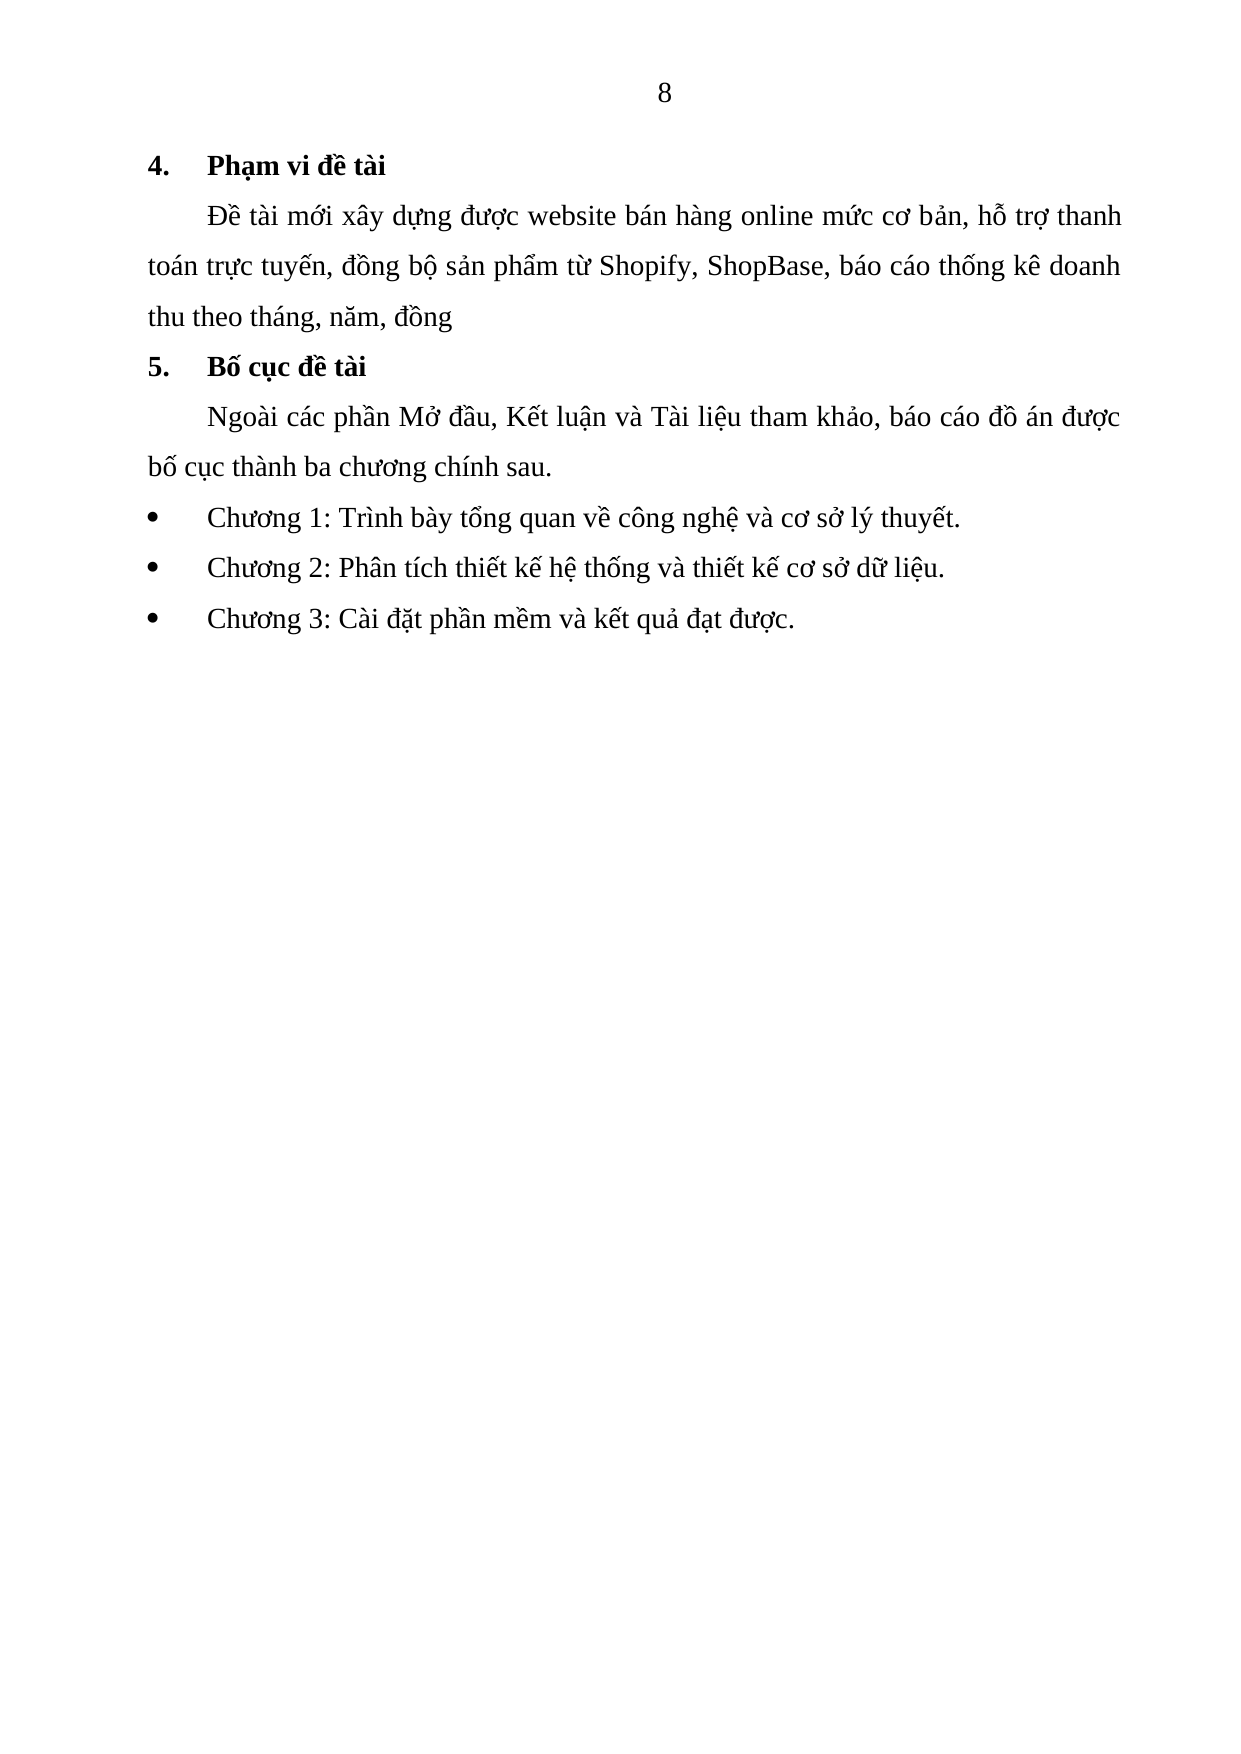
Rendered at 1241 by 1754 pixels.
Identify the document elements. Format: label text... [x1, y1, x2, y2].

list Bố cục đề tài [148, 349, 1122, 382]
list Chương 1: Trình bày tổng quan về công nghệ và cơ sở lý thuyết. [148, 500, 1122, 533]
text Ngoài các phần Mở đầu, Kết luận và Tài liệu tham khảo, báo cáo đồ án được bố cục thành ba chương chính sau. [148, 399, 1122, 483]
list Chương 2: Phân tích thiết kế hệ thống và thiết kế cơ sở dữ liệu. [148, 550, 1122, 584]
list Đề tài mới xây dựng được website bán hàng online mức cơ bản, hỗ trợ thanh toán trực tuyến, đồng bộ sản phẩm từ Shopify, ShopBase, báo cáo thống kê doanh thu theo tháng, năm, đồng [148, 198, 1122, 332]
list Chương 3: Cài đặt phần mềm và kết quả đạt được. [148, 601, 1122, 634]
list Phạm vi đề tài [148, 148, 1122, 181]
